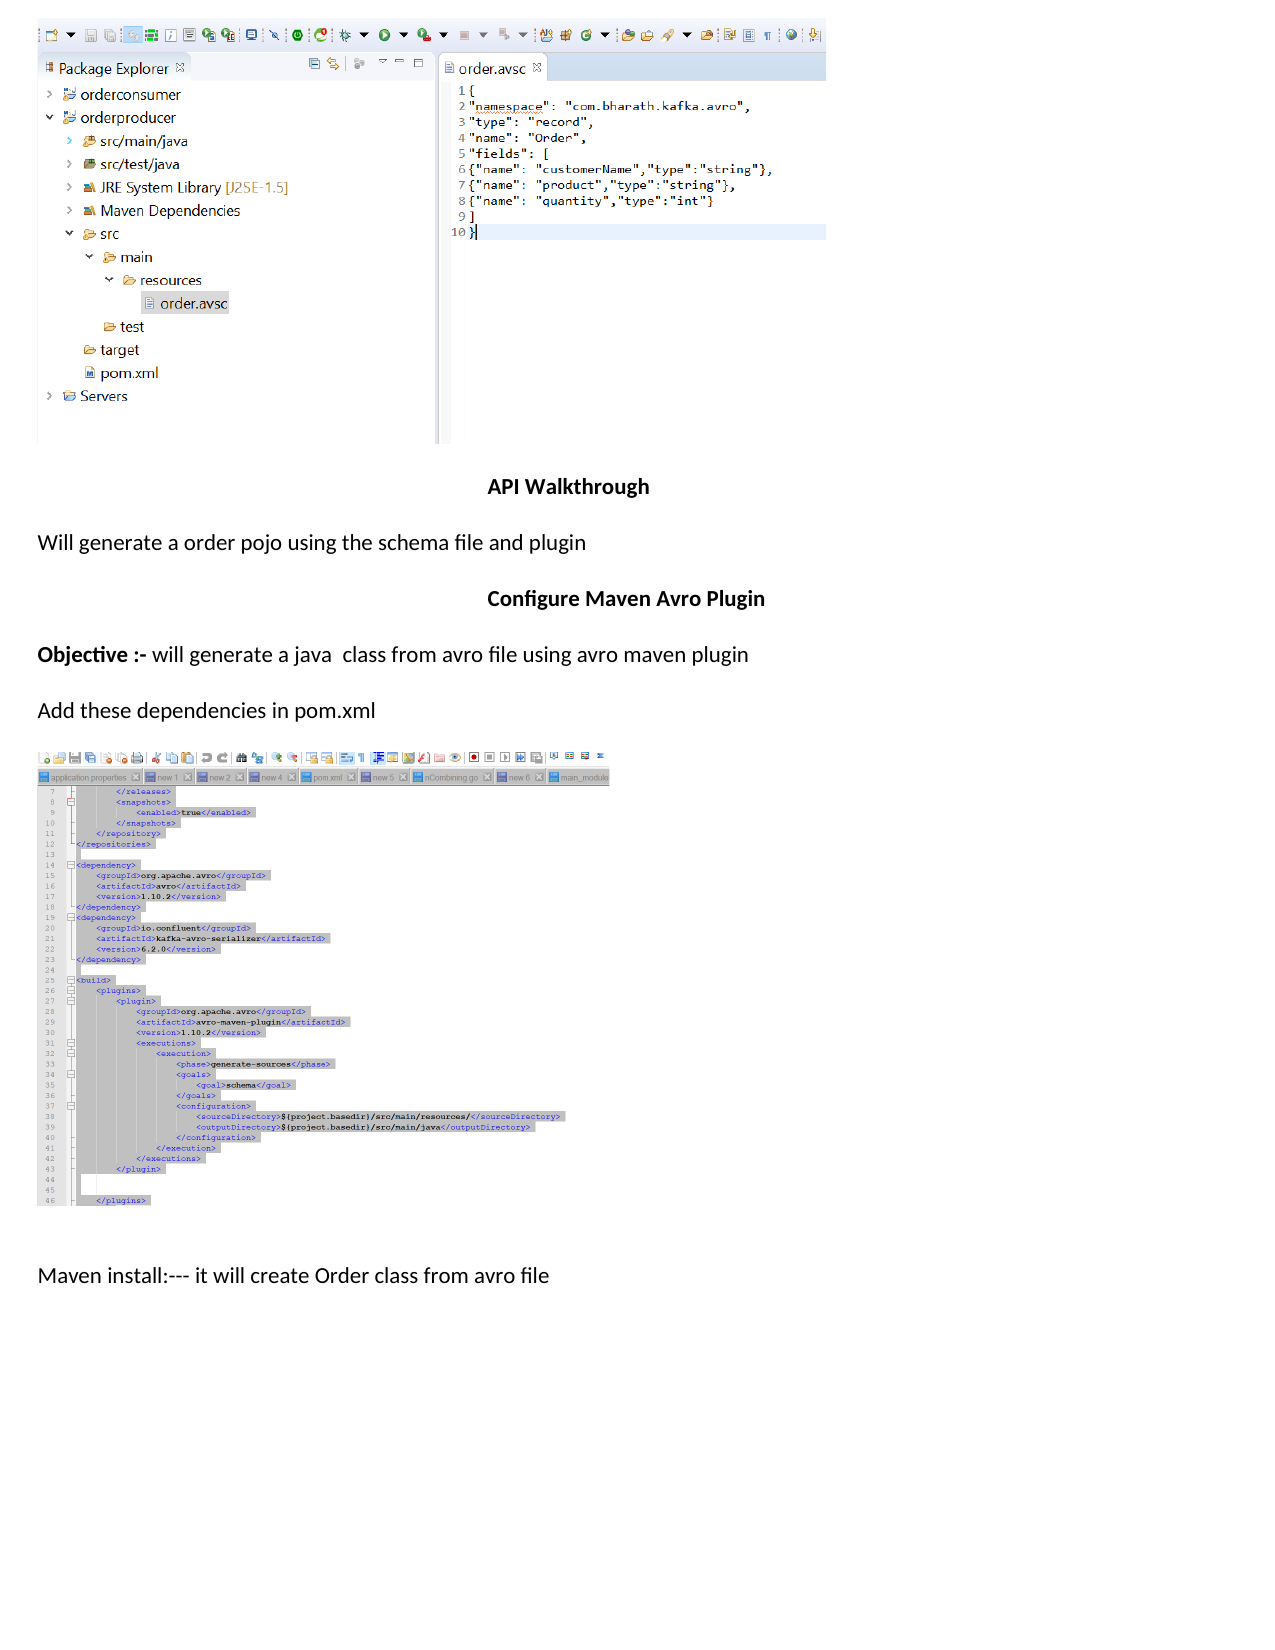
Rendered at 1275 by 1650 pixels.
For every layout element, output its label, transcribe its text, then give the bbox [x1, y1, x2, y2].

picture [37, 18, 827, 444]
text Objective :- will generate a java class from avro file using avro maven plugin [37, 640, 1237, 668]
text API Walkthrough [487, 472, 1237, 500]
text Maven install:--- it will create Order class from avro file [37, 1261, 1237, 1289]
picture [37, 752, 610, 1206]
text Add these dependencies in pom.xml [37, 696, 1237, 724]
text Configure Maven Avro Plugin [487, 584, 1237, 612]
text Will generate a order pojo using the schema file and plugin [37, 528, 1237, 556]
